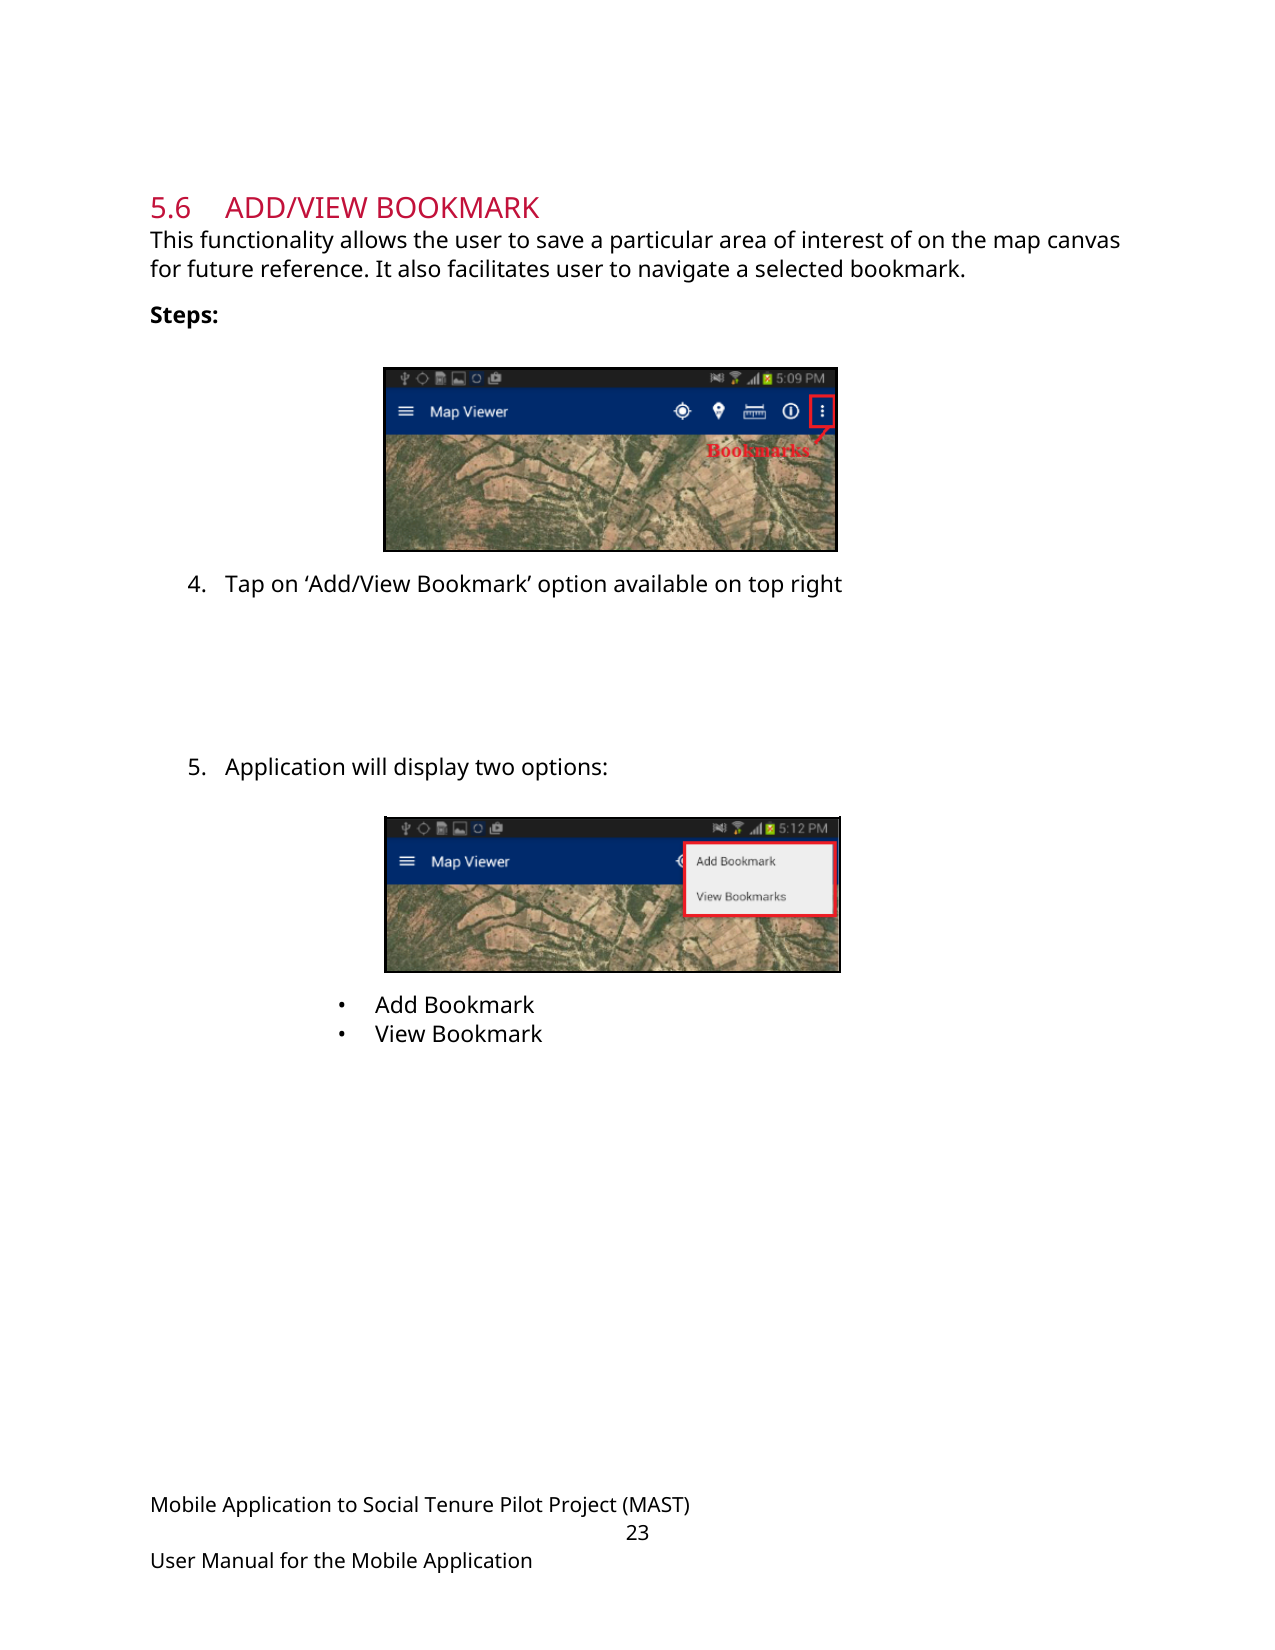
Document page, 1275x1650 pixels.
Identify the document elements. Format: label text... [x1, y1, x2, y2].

list Application will display two options: [187, 752, 1125, 782]
text Steps: [150, 300, 1125, 329]
text This functionality allows the user to save a particular area of interest of on the map canvas for future reference. It also facilitates user to navigate a selected bookmark. [150, 225, 1125, 283]
picture [387, 819, 839, 971]
picture [386, 370, 835, 550]
subtitle Add/View Bookmark [150, 192, 1125, 225]
text View Bookmark [337, 1019, 1125, 1048]
